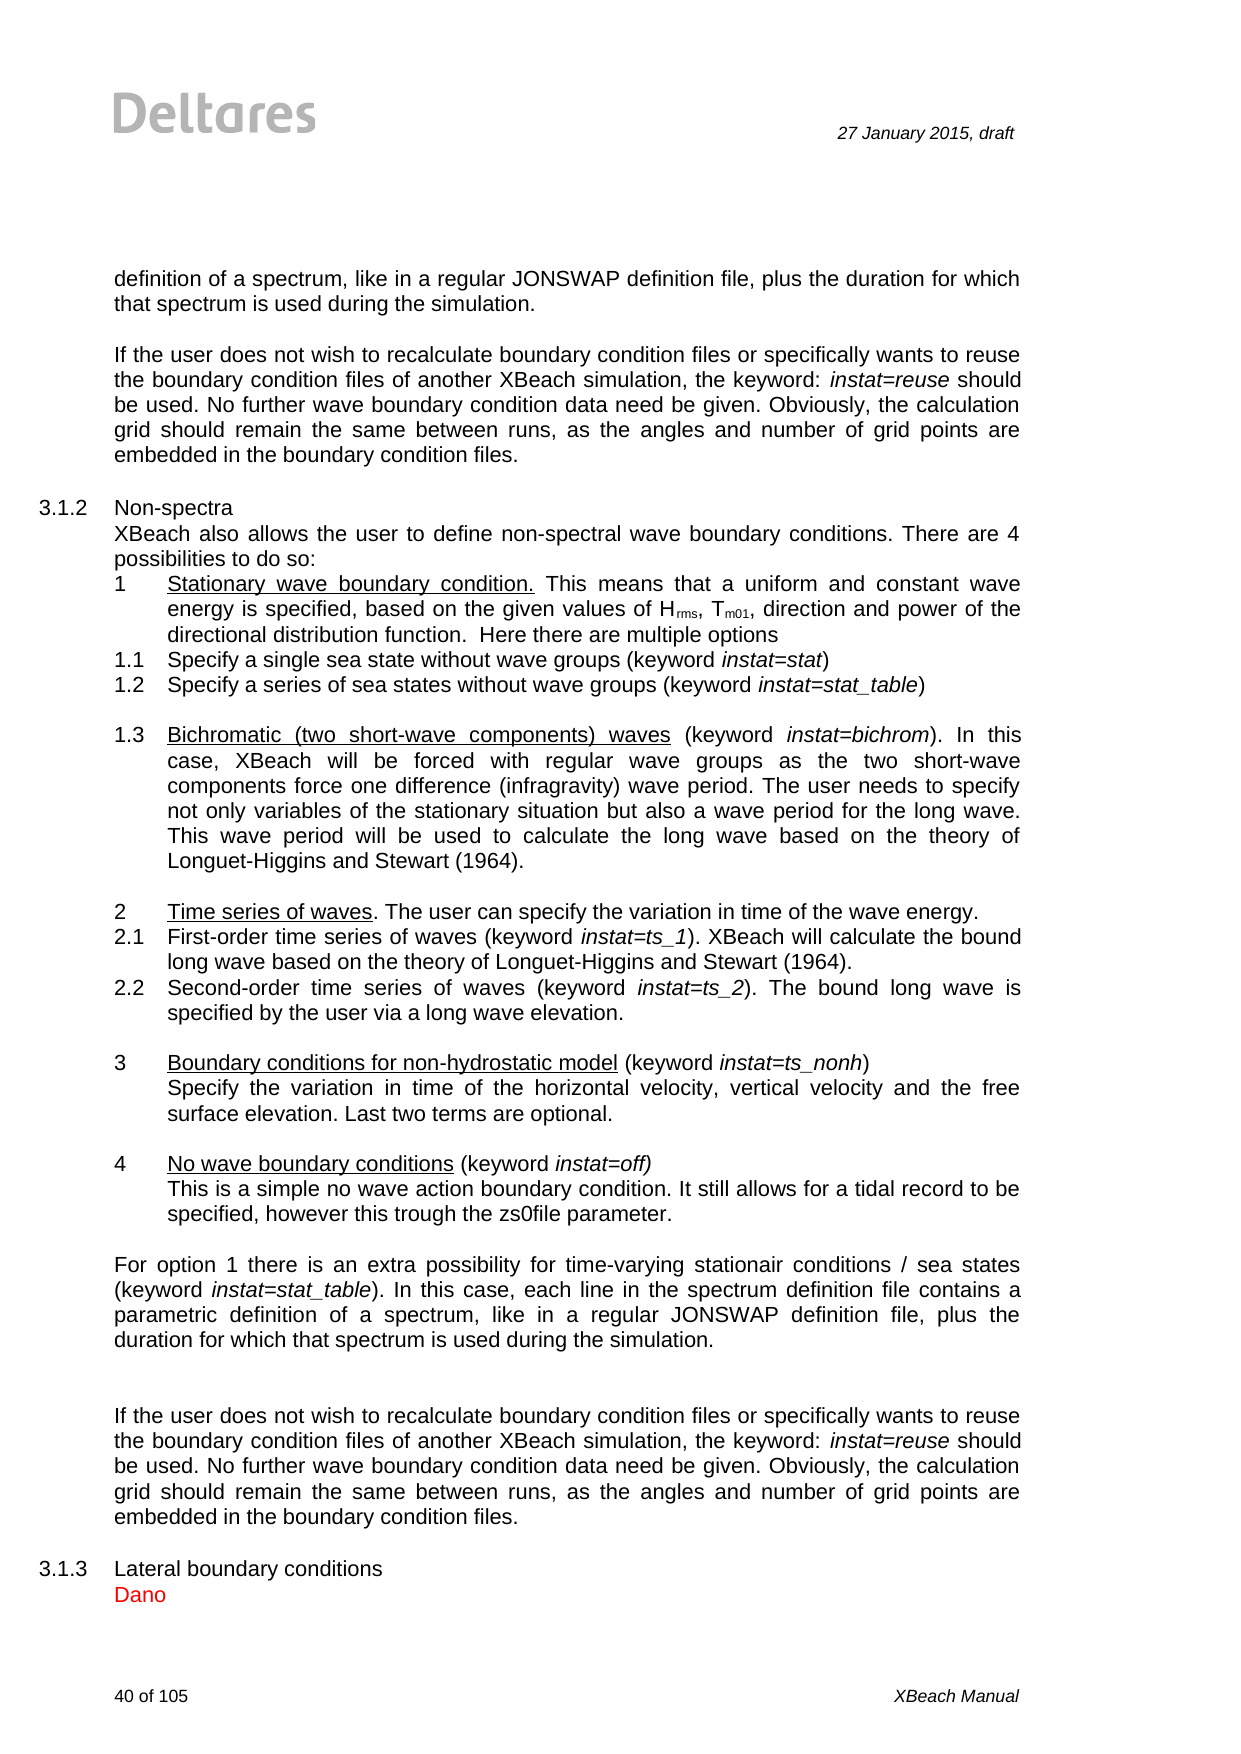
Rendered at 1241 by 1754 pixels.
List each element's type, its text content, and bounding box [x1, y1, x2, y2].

text For option 1 there is an extra possibility for time-varying stationair conditions / sea states (keyword instat=stat_table). In this case, each line in the spectrum definition file contains a parametric definition of a spectrum, like in a regular JONSWAP definition file, plus the duration for which that spectrum is used during the simulation. [114, 1252, 1022, 1352]
subtitle Lateral boundary conditions [87, 1556, 1022, 1582]
list Specify a single sea state without wave groups (keyword instat=stat) [114, 647, 1022, 672]
list No wave boundary conditions (keyword instat=off) [114, 1151, 1022, 1176]
text If the user does not wish to recalculate boundary condition files or specifically wants to reuse the boundary condition files of another XBeach simulation, the keyword: instat=reuse should be used. No further wave boundary condition data need be given. Obviously, the calculation grid should remain the same between runs, as the angles and number of grid points are embedded in the boundary condition files. [114, 341, 1022, 467]
list First-order time series of waves (keyword instat=ts_1). XBeach will calculate the bound long wave based on the theory of Longuet-Higgins and Stewart (1964). [114, 924, 1022, 974]
text XBeach also allows the user to define non-spectral wave boundary conditions. There are 4 possibilities to do so: [114, 521, 1022, 571]
picture [113, 75, 315, 133]
text Dano [114, 1582, 1022, 1607]
list Specify a series of sea states without wave groups (keyword instat=stat_table) [114, 672, 1022, 697]
text If the user does not wish to recalculate boundary condition files or specifically wants to reuse the boundary condition files of another XBeach simulation, the keyword: instat=reuse should be used. No further wave boundary condition data need be given. Obviously, the calculation grid should remain the same between runs, as the angles and number of grid points are embedded in the boundary condition files. [114, 1403, 1022, 1529]
list Time series of waves. The user can specify the variation in time of the wave energy. [114, 899, 1022, 924]
list Stationary wave boundary condition. This means that a uniform and constant wave energy is specified, based on the given values of Hrms, Tm01, direction and power of the directional distribution function. Here there are multiple options [114, 571, 1022, 647]
text This is a simple no wave action boundary condition. It still allows for a tidal record to be specified, however this trough the zs0file parameter. [167, 1176, 1022, 1226]
subtitle Non-spectra [87, 494, 1022, 521]
list Second-order time series of waves (keyword instat=ts_2). The bound long wave is specified by the user via a long wave elevation. [114, 974, 1022, 1025]
list Boundary conditions for non-hydrostatic model (keyword instat=ts_nonh) [114, 1050, 1022, 1075]
list Bichromatic (two short-wave components) waves (keyword instat=bichrom). In this case, XBeach will be forced with regular wave groups as the two short-wave components force one difference (infragravity) wave period. The user needs to specify not only variables of the stationary situation but also a wave period for the long wave. This wave period will be used to calculate the long wave based on the theory of Longuet-Higgins and Stewart (1964). [114, 722, 1022, 873]
text Specify the variation in time of the horizontal velocity, vertical velocity and the free surface elevation. Last two terms are optional. [167, 1075, 1022, 1126]
